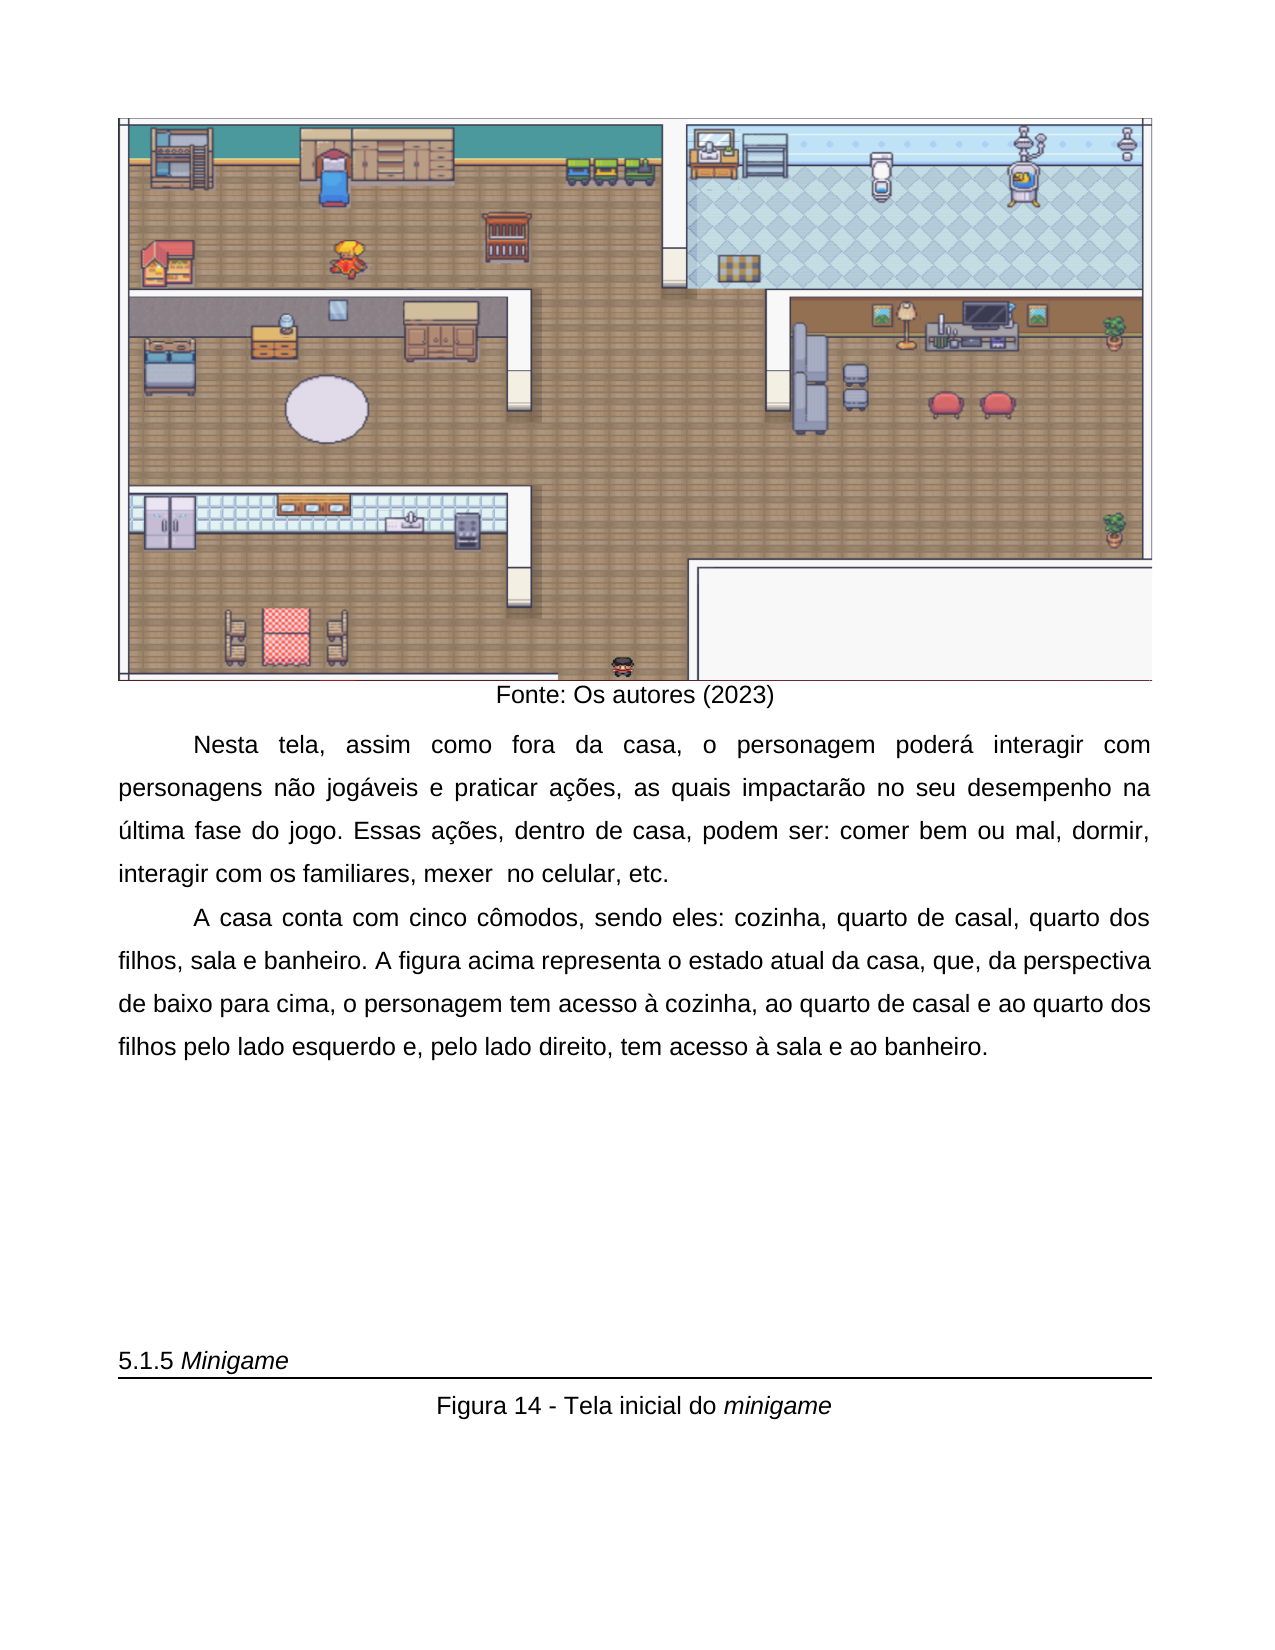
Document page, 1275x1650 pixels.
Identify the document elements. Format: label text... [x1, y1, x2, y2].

text Nesta tela, assim como fora da casa, o personagem poderá interagir com personagens não jogáveis e praticar ações, as quais impactarão no seu desempenho na última fase do jogo. Essas ações, dentro de casa, podem ser: comer bem ou mal, dormir, interagir com os familiares, mexer no celular, etc. [118, 730, 1152, 888]
text Fonte: Os autores (2023) [118, 681, 1152, 709]
subtitle 5.1.5 Minigame [118, 1346, 1152, 1377]
text Figura 14 - Tela inicial do minigame [118, 1391, 1152, 1420]
text A casa conta com cinco cômodos, sendo eles: cozinha, quarto de casal, quarto dos filhos, sala e banheiro. A figura acima representa o estado atual da casa, que, da perspectiva de baixo para cima, o personagem tem acesso à cozinha, ao quarto de casal e ao quarto dos filhos pelo lado esquerdo e, pelo lado direito, tem acesso à sala e ao banheiro. [118, 903, 1152, 1061]
picture [118, 118, 1153, 681]
